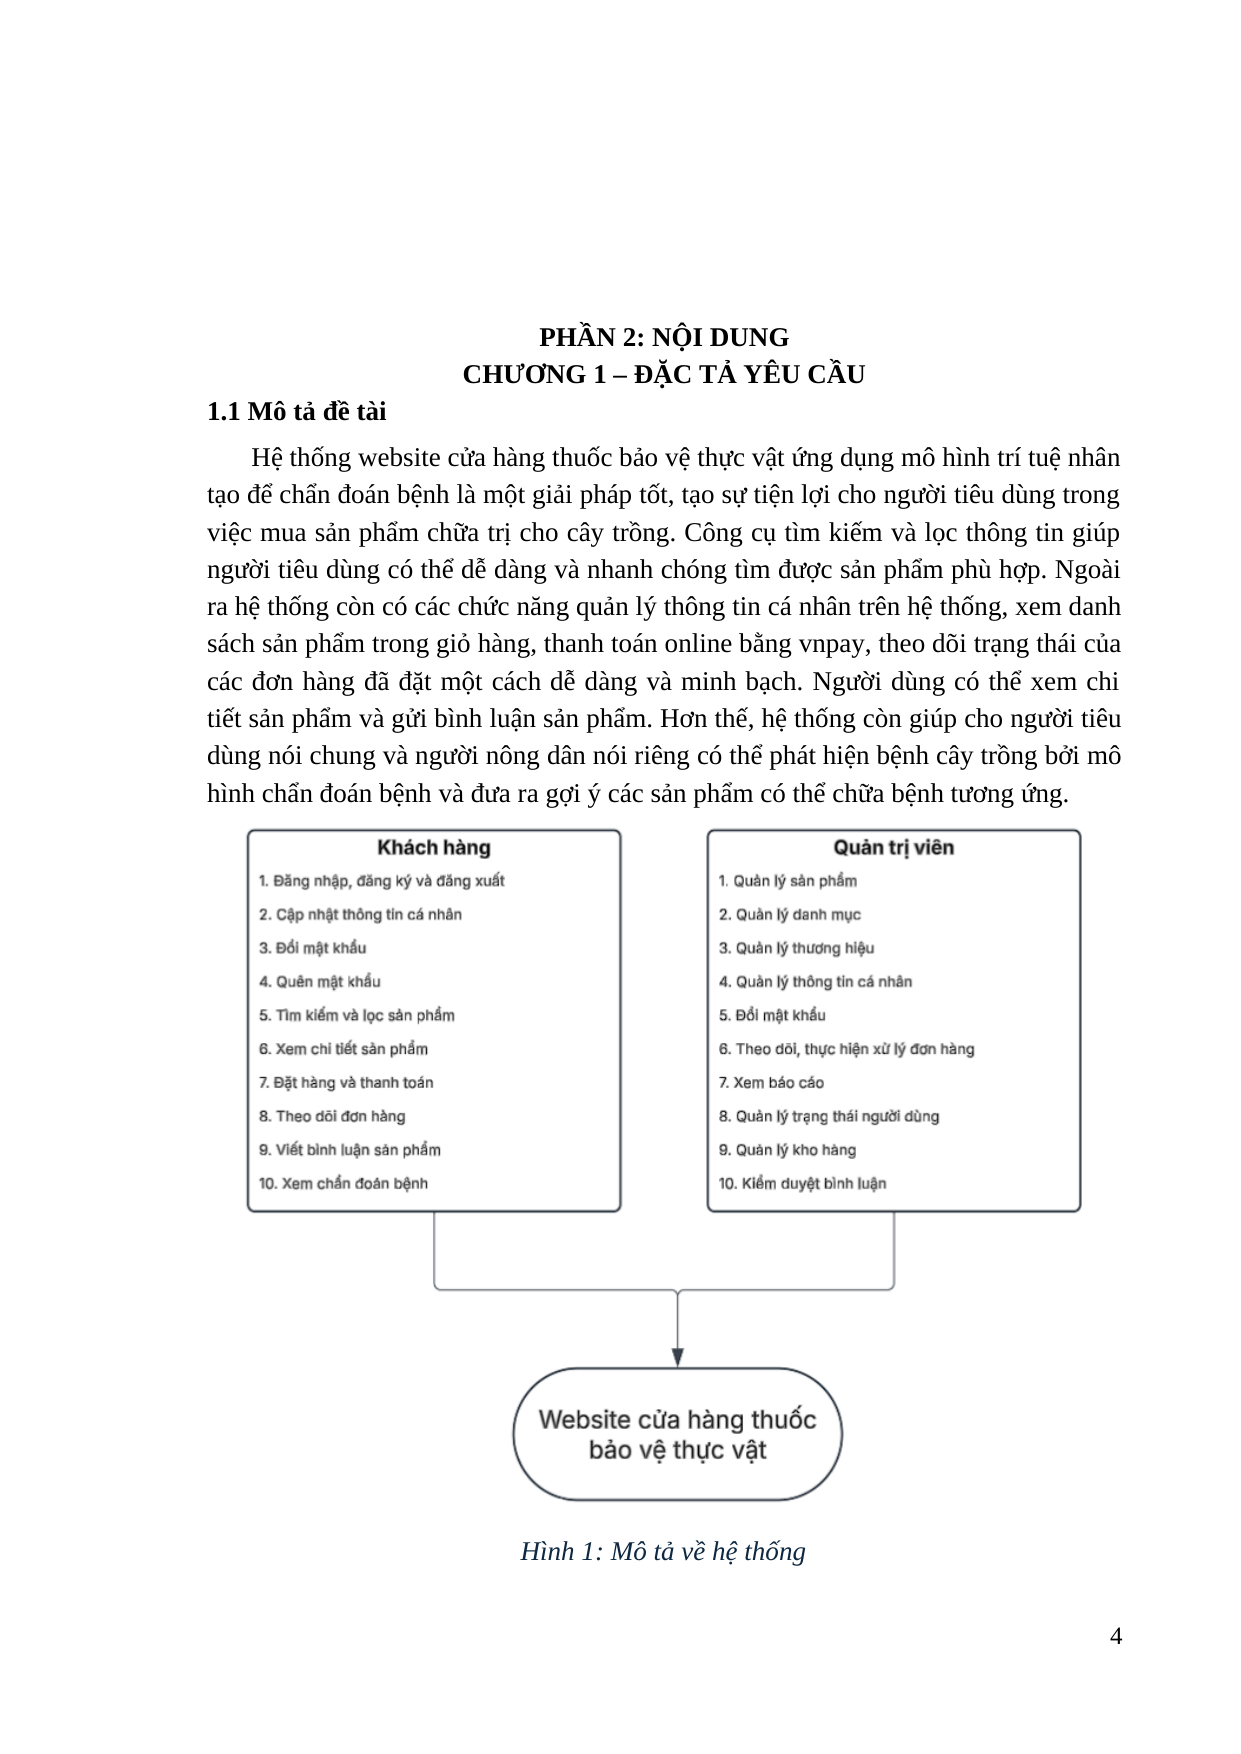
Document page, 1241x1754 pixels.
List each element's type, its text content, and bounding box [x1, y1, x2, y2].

text 1.1 Mô tả đề tài [207, 396, 1122, 427]
text PHẦN 2: NỘI DUNG [207, 321, 1122, 352]
text Hệ thống website cửa hàng thuốc bảo vệ thực vật ứng dụng mô hình trí tuệ nhân tạo để chẩn đoán bệnh là một giải pháp tốt, tạo sự tiện lợi cho người tiêu dùng trong việc mua sản phẩm chữa trị cho cây trồng. Công cụ tìm kiếm và lọc thông tin giúp người tiêu dùng có thể dễ dàng và nhanh chóng tìm được sản phẩm phù hợp. Ngoài ra hệ thống còn có các chức năng quản lý thông tin cá nhân trên hệ thống, xem danh sách sản phẩm trong giỏ hàng, thanh toán online bằng vnpay, theo dõi trạng thái của các đơn hàng đã đặt một cách dễ dàng và minh bạch. Người dùng có thể xem chi tiết sản phẩm và gửi bình luận sản phẩm. Hơn thế, hệ thống còn giúp cho người tiêu dùng nói chung và người nông dân nói riêng có thể phát hiện bệnh cây trồng bởi mô hình chẩn đoán bệnh và đưa ra gợi ý các sản phẩm có thể chữa bệnh tương ứng. [207, 441, 1122, 808]
picture [233, 814, 1096, 1529]
text CHƯƠNG 1 – ĐẶC TẢ YÊU CẦU [207, 358, 1122, 389]
